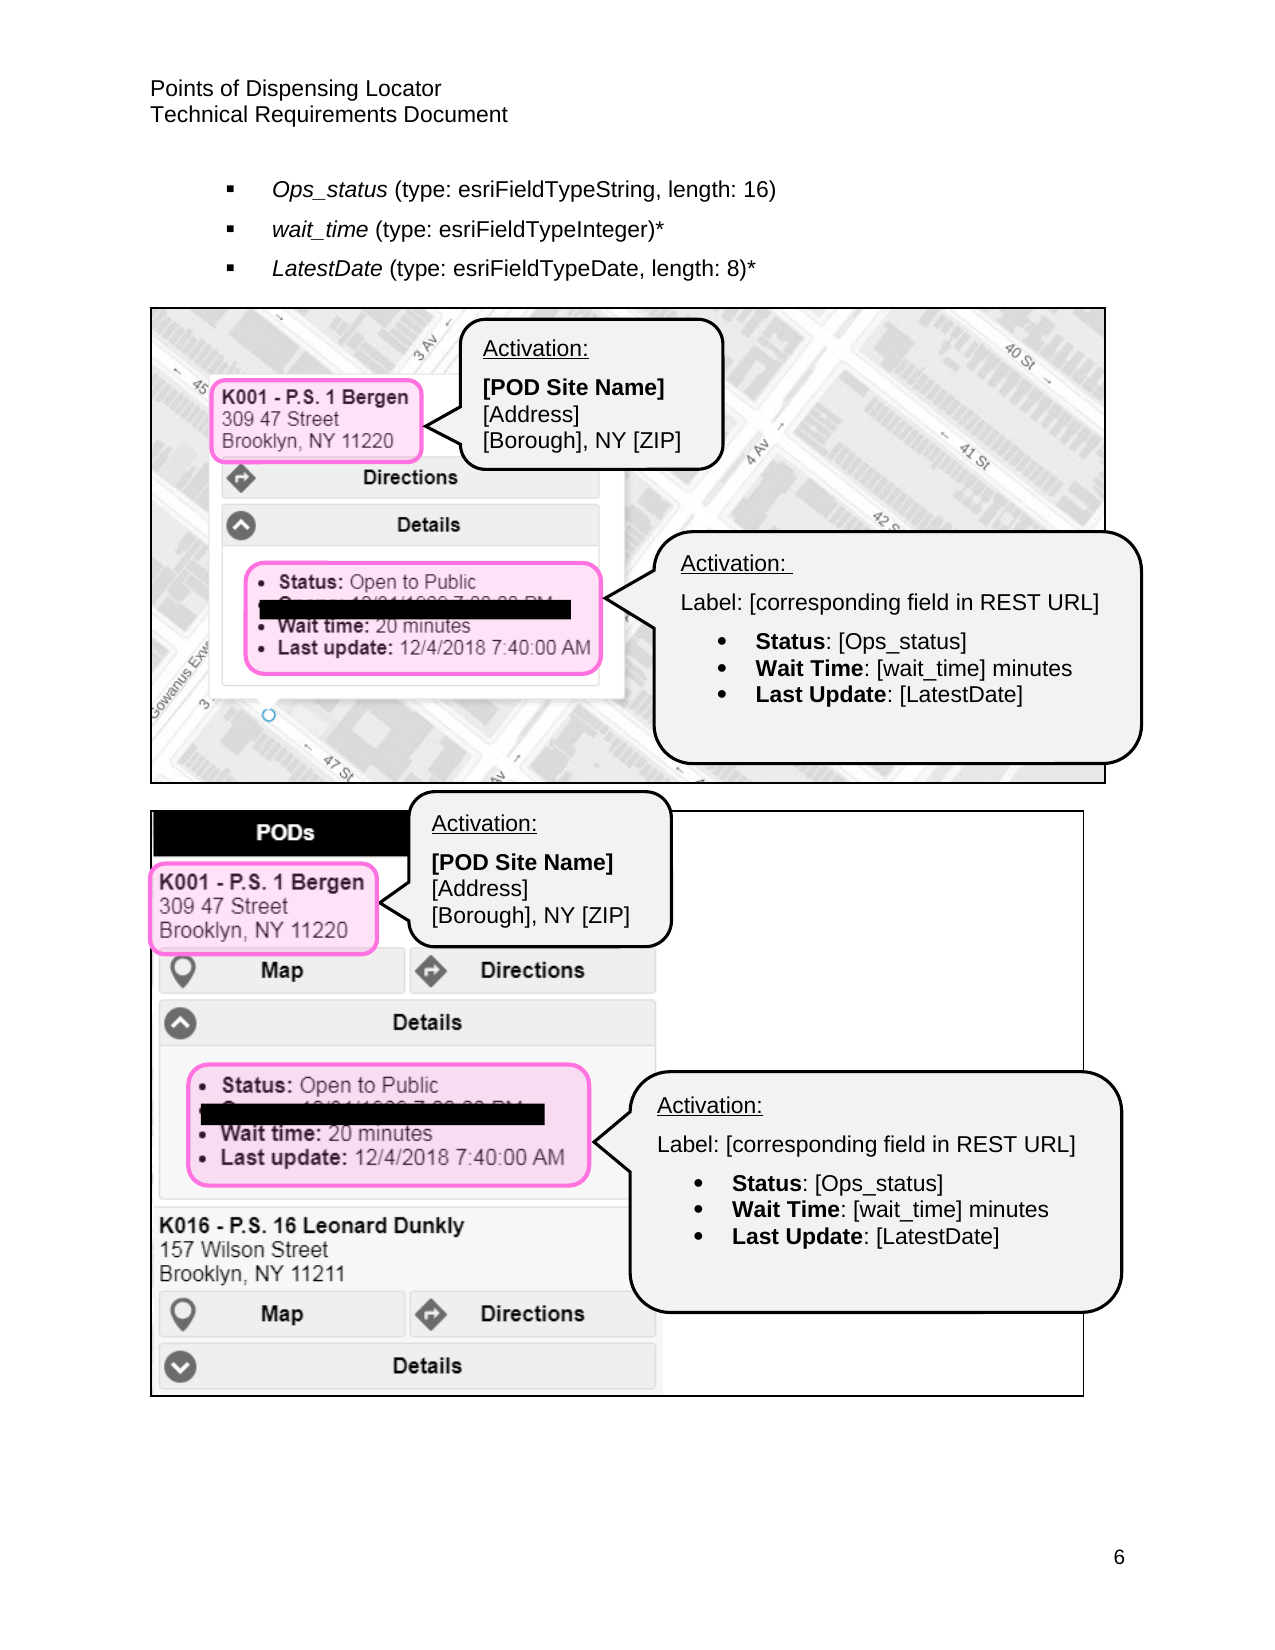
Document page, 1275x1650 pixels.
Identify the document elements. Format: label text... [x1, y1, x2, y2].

list Ops_status (type: esriFieldTypeString, length: 16) [225, 176, 1125, 203]
list LatestDate (type: esriFieldTypeDate, length: 8)* [225, 255, 1125, 282]
list wait_time (type: esriFieldTypeInteger)* [225, 216, 1125, 242]
picture [152, 906, 663, 1395]
picture [152, 309, 1104, 782]
picture [152, 812, 407, 900]
